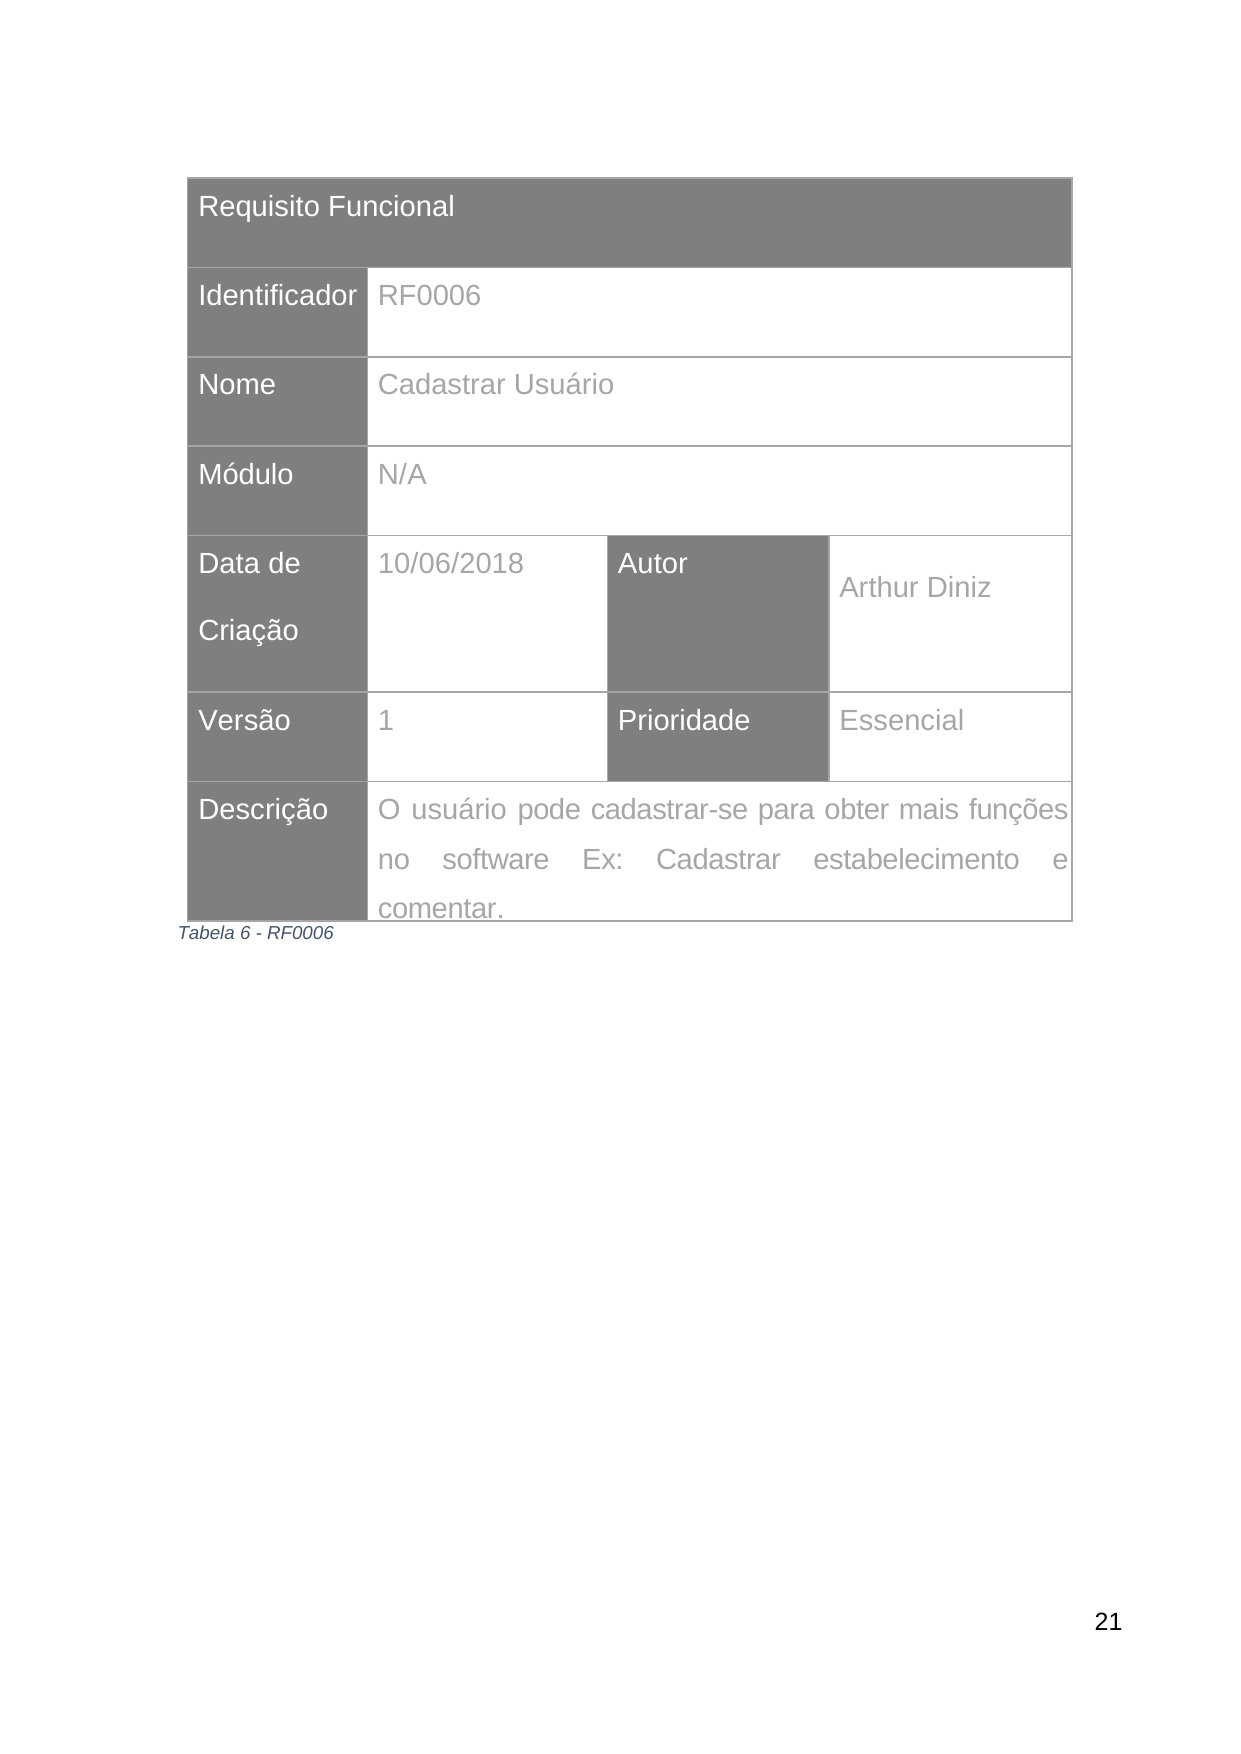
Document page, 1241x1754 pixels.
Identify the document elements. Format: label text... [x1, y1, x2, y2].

table_cell Data de Criação [188, 536, 367, 691]
table_cell Autor [608, 536, 828, 691]
table_cell Arthur Diniz [830, 536, 1071, 691]
text Tabela 6 - RF0006 [177, 922, 1122, 943]
table_cell Descrição [188, 782, 367, 920]
table_cell 1 [368, 693, 607, 781]
table_cell Cadastrar Usuário [368, 358, 1071, 445]
table_cell Nome [188, 358, 367, 445]
table_cell N/A [368, 447, 1071, 535]
table_cell Módulo [188, 447, 367, 535]
table_cell Essencial [830, 693, 1071, 781]
table_header Requisito Funcional [188, 179, 1071, 267]
table_cell 10/06/2018 [368, 536, 607, 691]
table_cell RF0006 [368, 268, 1071, 356]
table_cell Prioridade [608, 693, 828, 781]
table_cell O usuário pode cadastrar-se para obter mais funções no software Ex: Cadastrar estabelecimento e comentar. [368, 782, 1071, 920]
table_cell Identificador [188, 268, 367, 356]
table_cell Versão [188, 693, 367, 781]
